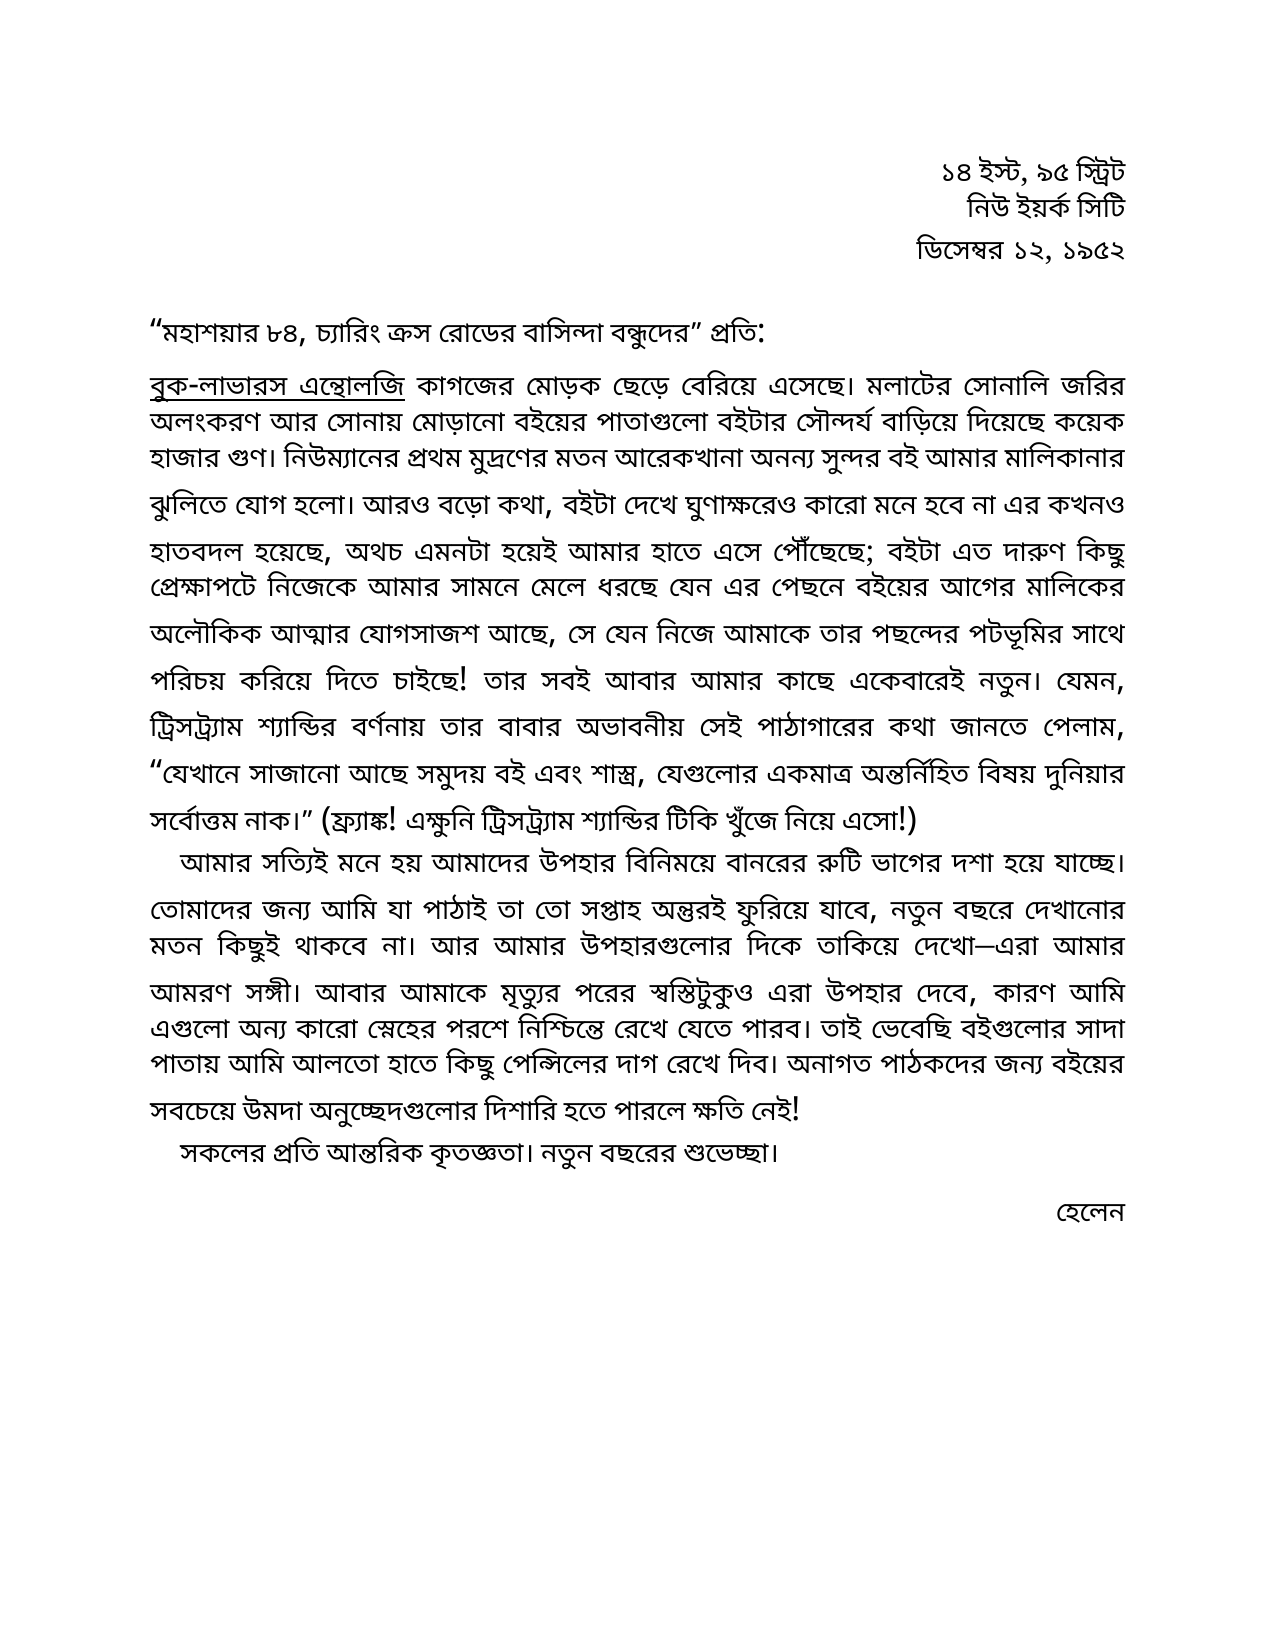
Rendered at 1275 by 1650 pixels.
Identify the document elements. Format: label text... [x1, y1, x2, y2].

text বুক-লাভারস এন্থোলজি কাগজের মোড়ক ছেড়ে বেরিয়ে এসেছে। মলাটের সোনালি জরির অলংকরণ আর সোনায় মোড়ানো বইয়ের পাতাগুলো বইটার সৌন্দর্য বাড়িয়ে দিয়েছে কয়েক হাজার গুণ। নিউম্যানের প্রথম মুদ্রণের মতন আরেকখানা অনন্য সুন্দর বই আমার মালিকানার ঝুলিতে যোগ হলো। আরও বড়ো কথা, বইটা দেখে ঘুণাক্ষরেও কারো মনে হবে না এর কখনও হাতবদল হয়েছে, অথচ এমনটা হয়েই আমার হাতে এসে পৌঁছেছে; বইটা এত দারুণ কিছু প্রেক্ষাপটে নিজেকে আমার সামনে মেলে ধরছে যেন এর পেছনে বইয়ের আগের মালিকের অলৌকিক আত্মার যোগসাজশ আছে, সে যেন নিজে আমাকে তার পছন্দের পটভূমির সাথে পরিচয় করিয়ে দিতে চাইছে! তার সবই আবার আমার কাছে একেবারেই নতুন। যেমন, ট্রিসট্র্যাম শ্যান্ডির বর্ণনায় তার বাবার অভাবনীয় সেই পাঠাগারের কথা জানতে পেলাম, “যেখানে সাজানো আছে সমুদয় বই এবং শাস্ত্র, যেগুলোর একমাত্র অন্তর্নিহিত বিষয় দুনিয়ার সর্বোত্তম নাক।” (ফ্র্যাঙ্ক! এক্ষুনি ট্রিসট্র্যাম শ্যান্ডির টিকি খুঁজে নিয়ে এসো!) [150, 360, 1125, 841]
text ১৪ ইস্ট, ৯৫ স্ট্রিট [150, 150, 1125, 192]
text “মহাশয়ার ৮৪, চ্যারিং ক্রস রোডের বাসিন্দা বন্ধুদের” প্রতি: [150, 307, 1125, 354]
text হেলেন [150, 1197, 1125, 1232]
text সকলের প্রতি আন্তরিক কৃতজ্ঞতা। নতুন বছরের শুভেচ্ছা। [150, 1138, 1125, 1174]
text নিউ ইয়র্ক সিটি [150, 192, 1125, 228]
text ডিসেম্বর ১২, ১৯৫২ [150, 228, 1125, 270]
text আমার সত্যিই মনে হয় আমাদের উপহার বিনিময়ে বানরের রুটি ভাগের দশা হয়ে যাচ্ছে। তোমাদের জন্য আমি যা পাঠাই তা তো সপ্তাহ অন্তুরই ফুরিয়ে যাবে, নতুন বছরে দেখানোর মতন কিছুই থাকবে না। আর আমার উপহারগুলোর দিকে তাকিয়ে দেখো─এরা আমার আমরণ সঙ্গী। আবার আমাকে মৃত্যুর পরের স্বস্তিটুকুও এরা উপহার দেবে, কারণ আমি এগুলো অন্য কারো স্নেহের পরশে নিশ্চিন্তে রেখে যেতে পারব। তাই ভেবেছি বইগুলোর সাদা পাতায় আমি আলতো হাতে কিছু পেন্সিলের দাগ রেখে দিব। অনাগত পাঠকদের জন্য বইয়ের সবচেয়ে উমদা অনুচ্ছেদগুলোর দিশারি হতে পারলে ক্ষতি নেই! [150, 847, 1125, 1132]
